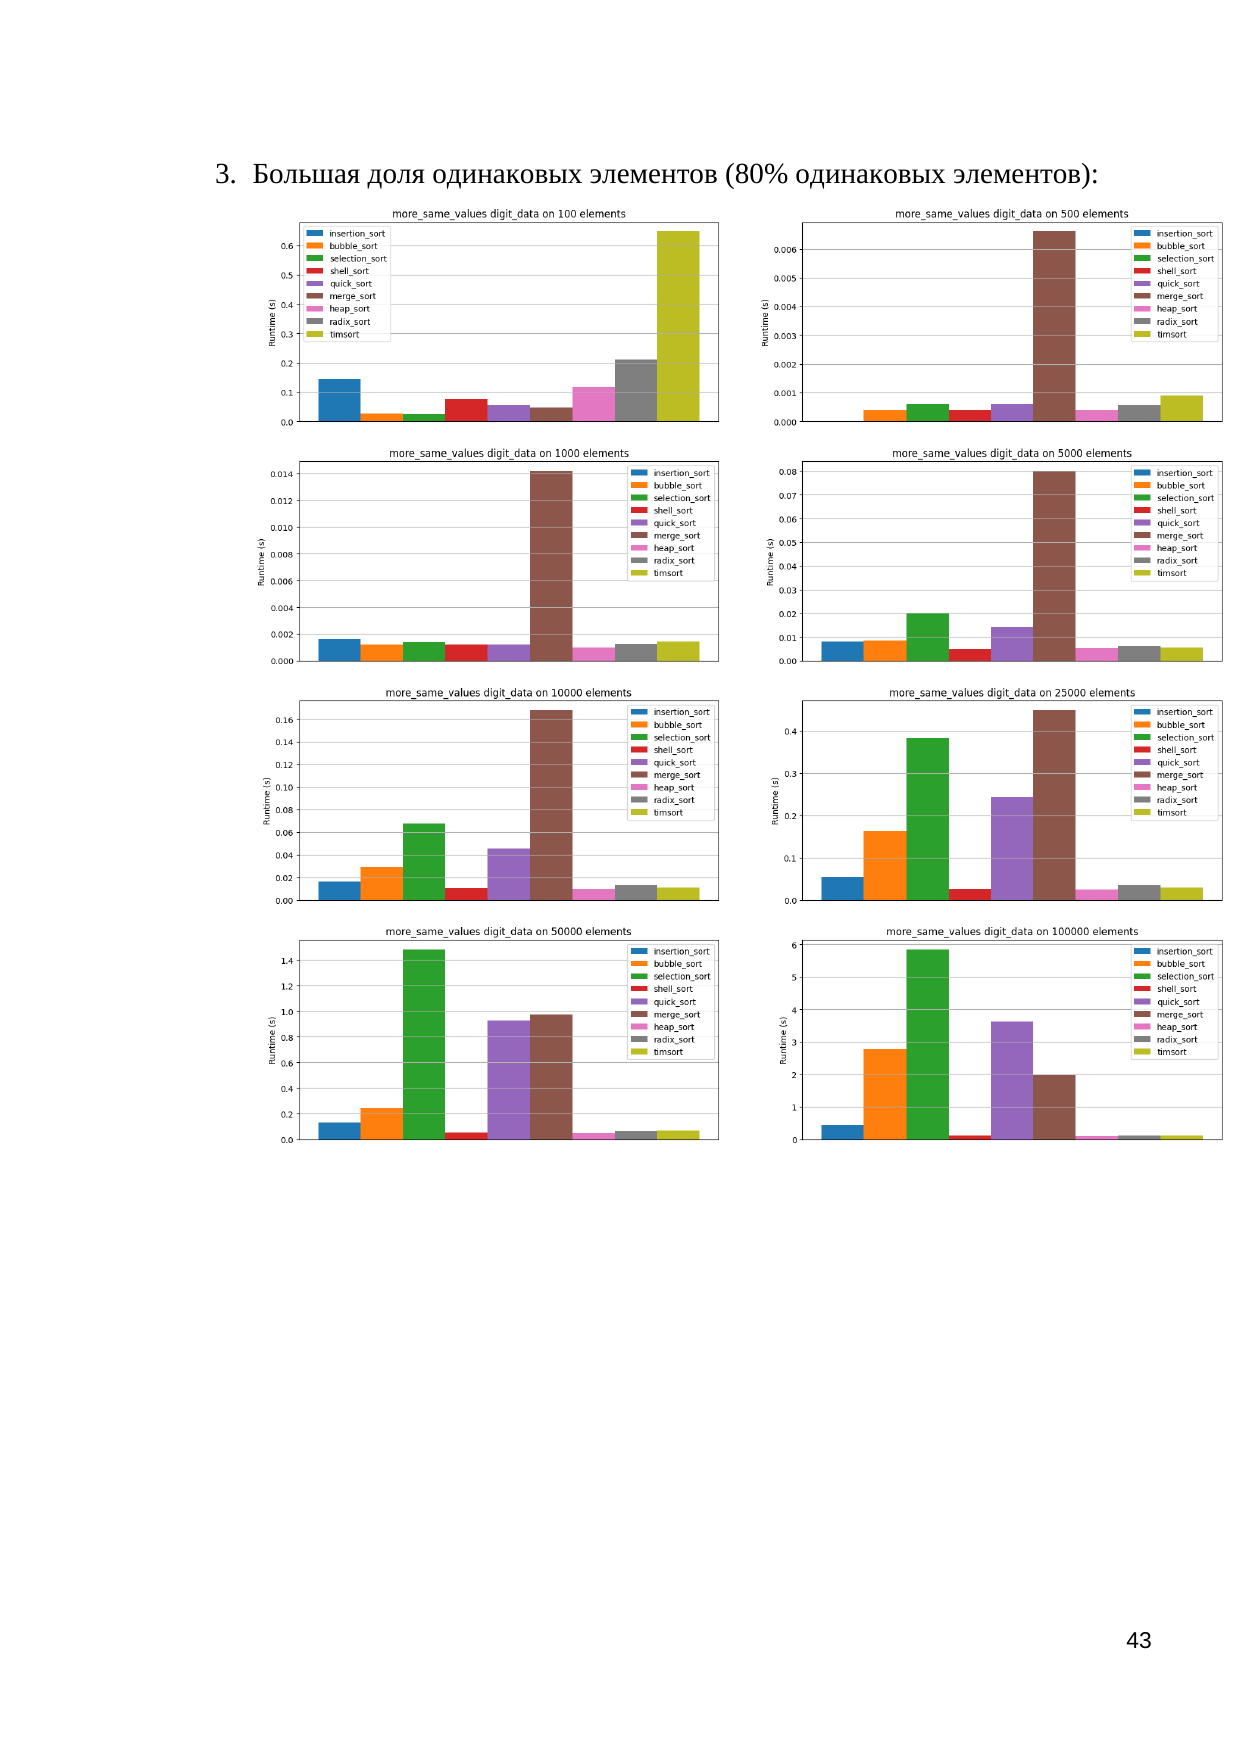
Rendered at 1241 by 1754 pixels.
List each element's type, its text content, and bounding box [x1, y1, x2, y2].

picture [252, 203, 1227, 1150]
